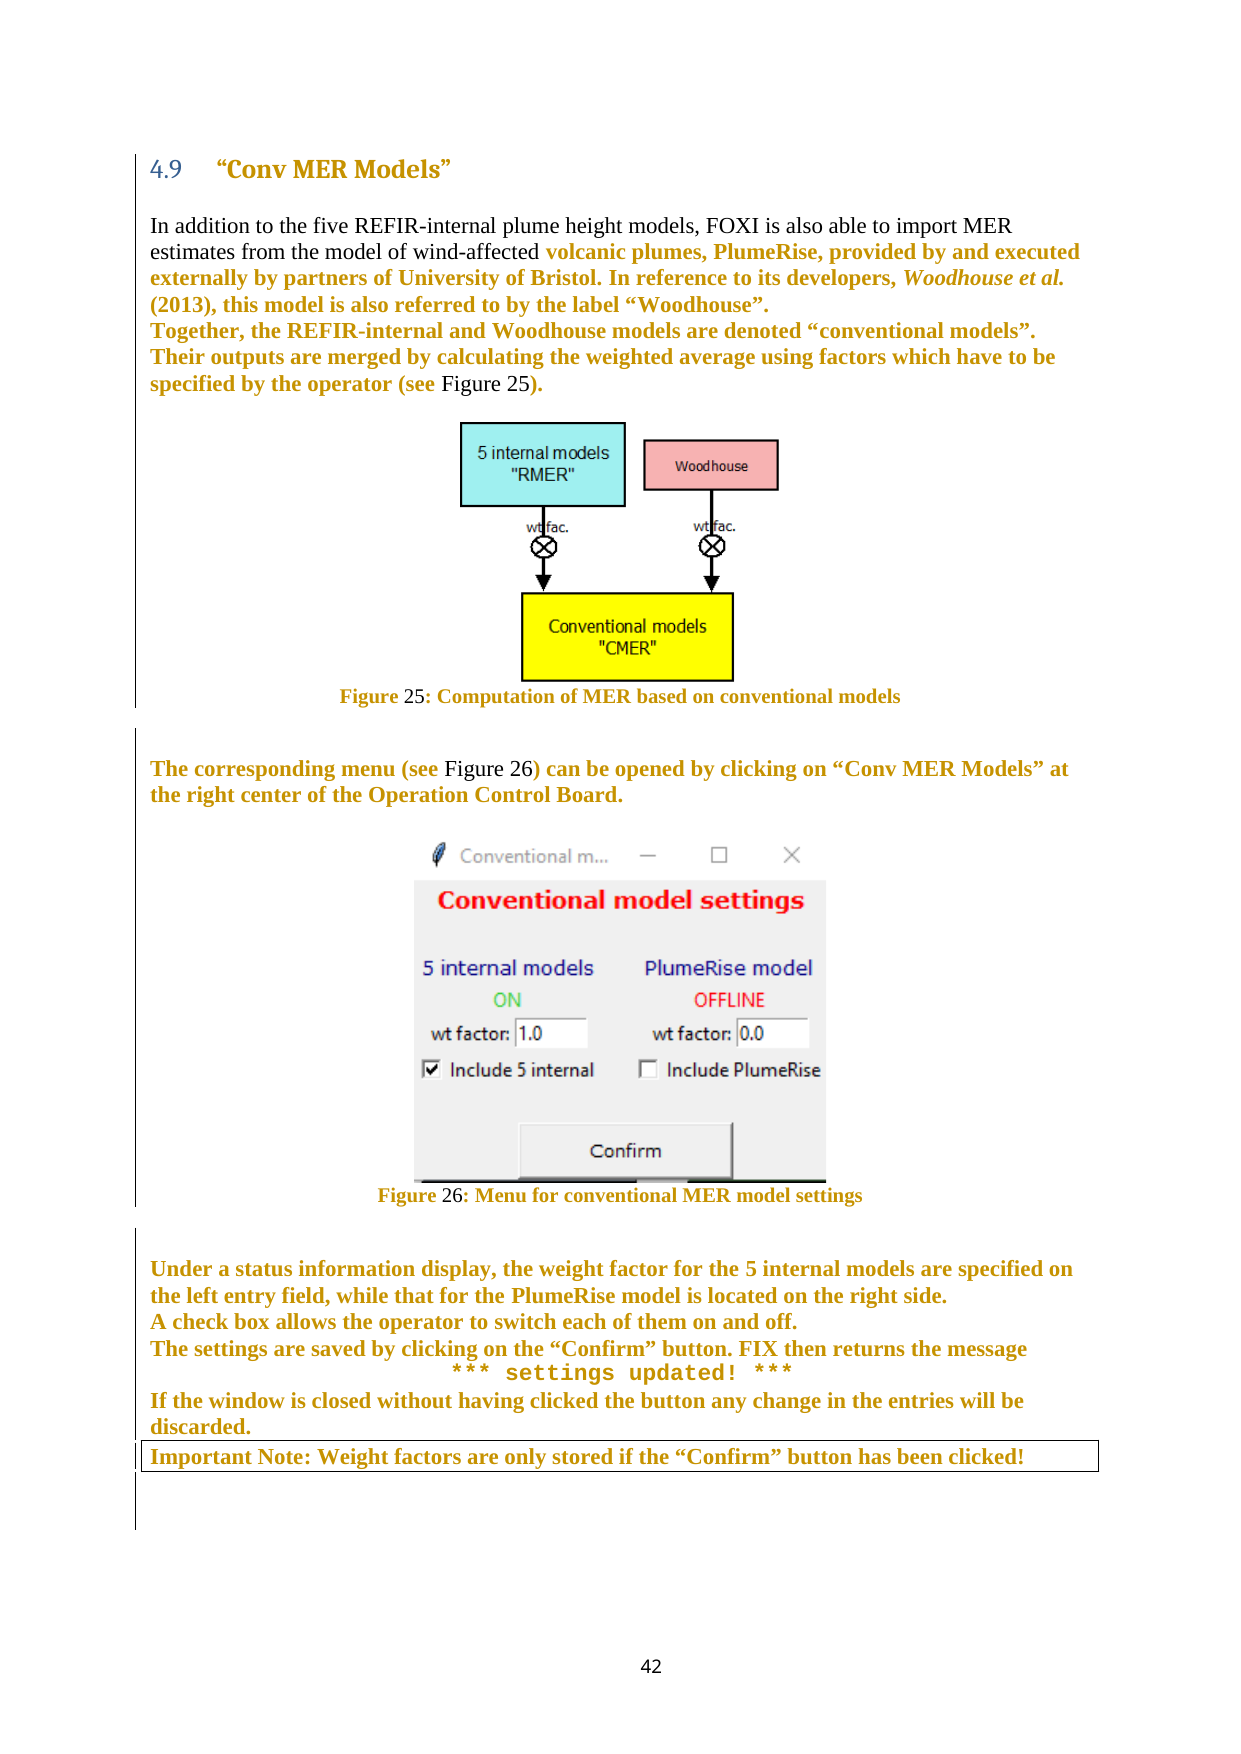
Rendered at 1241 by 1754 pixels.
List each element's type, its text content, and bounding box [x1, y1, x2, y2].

picture [414, 833, 827, 1183]
subtitle “Conv MER Models” [150, 154, 1090, 185]
text Important Note: Weight factors are only stored if the “Confirm” button has been clicked! [142, 1441, 1098, 1471]
text Figure 25: Computation of MER based on conventional models [150, 683, 1090, 708]
text In addition to the five REFIR-internal plume height models, FOXI is also able to import MER estimates from the model of wind-affected volcanic plumes, PlumeRise, provided by and executed externally by partners of University of Bristol. In reference to its developers, Woodhouse et al. (2013), this model is also referred to by the label “Woodhouse”. [150, 212, 1090, 317]
text If the window is closed without having clicked the button any change in the entries will be discarded. [150, 1387, 1090, 1439]
text A check box allows the operator to switch each of them on and off. [150, 1308, 1090, 1334]
picture [460, 422, 780, 684]
text Figure 26: Menu for conventional MER model settings [150, 1183, 1090, 1207]
text The corresponding menu (see Figure 26) can be opened by clicking on “Conv MER Models” at the right center of the Operation Control Board. [150, 755, 1090, 807]
text The settings are saved by clicking on the “Confirm” button. FIX then returns the message [150, 1334, 1090, 1361]
text Under a status information display, the weight factor for the 5 internal models are specified on the left entry field, while that for the PlumeRise model is located on the right side. [150, 1256, 1090, 1308]
text *** settings updated! *** [450, 1361, 1090, 1387]
text Together, the REFIR-internal and Woodhouse models are denoted “conventional models”. Their outputs are merged by calculating the weighted average using factors which have to be specified by the operator (see Figure 25). [150, 317, 1090, 396]
